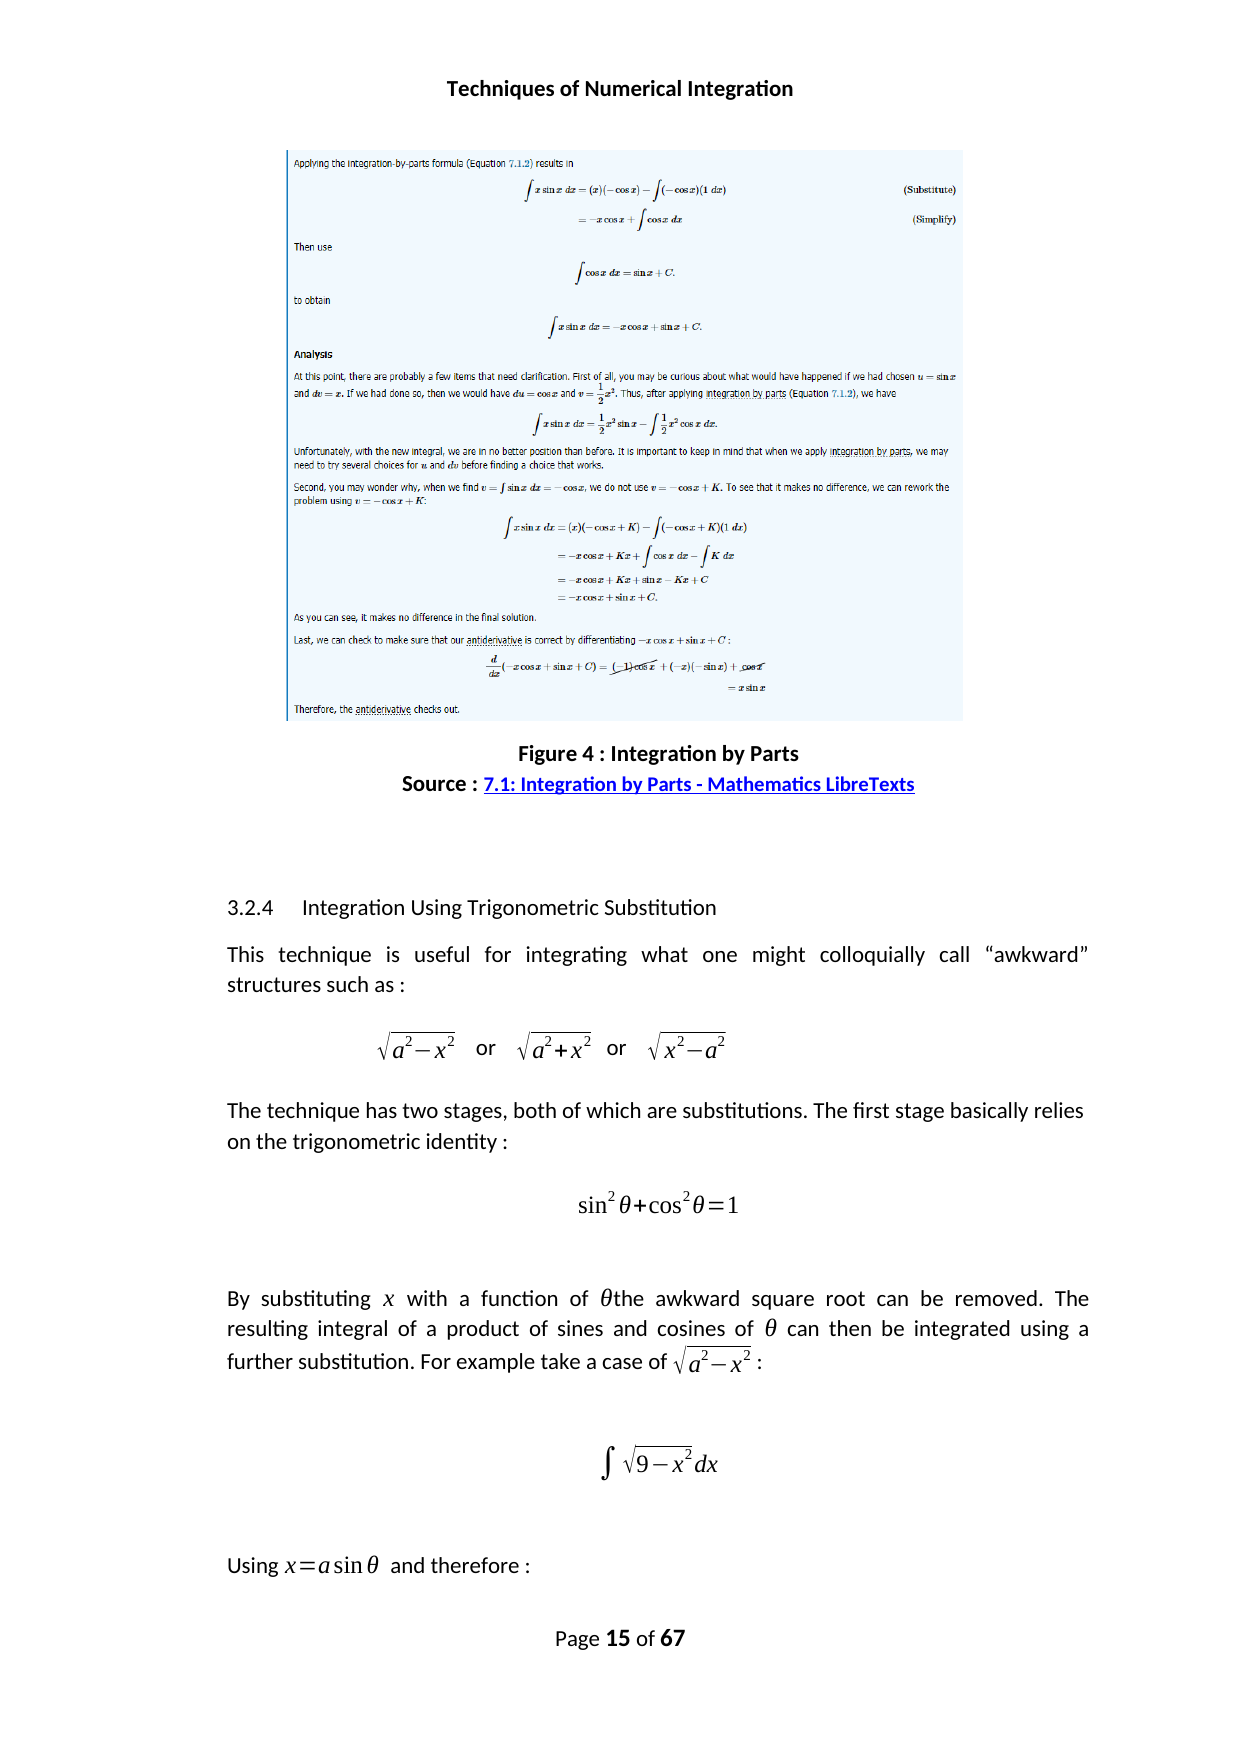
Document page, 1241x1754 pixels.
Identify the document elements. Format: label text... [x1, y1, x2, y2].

list The technique has two stages, both of which are substitutions. The first stage basically relies on the trigonometric identity : [227, 1097, 1090, 1155]
list or or [227, 1031, 1090, 1064]
text Using and therefore : [227, 1551, 1090, 1579]
picture [279, 150, 972, 721]
text Source : 7.1: Integration by Parts - Mathematics LibreTexts [227, 769, 1090, 797]
text Figure 4 : Integration by Parts [227, 739, 1090, 767]
list This technique is useful for integrating what one might colloquially call “awkward” structures such as : [227, 940, 1090, 998]
subtitle Integration Using Trigonometric Substitution [227, 893, 1090, 921]
text By substituting with a function of the awkward square root can be removed. The resulting integral of a product of sines and cosines of can then be integrated using a further substitution. For example take a case of : [227, 1284, 1090, 1378]
